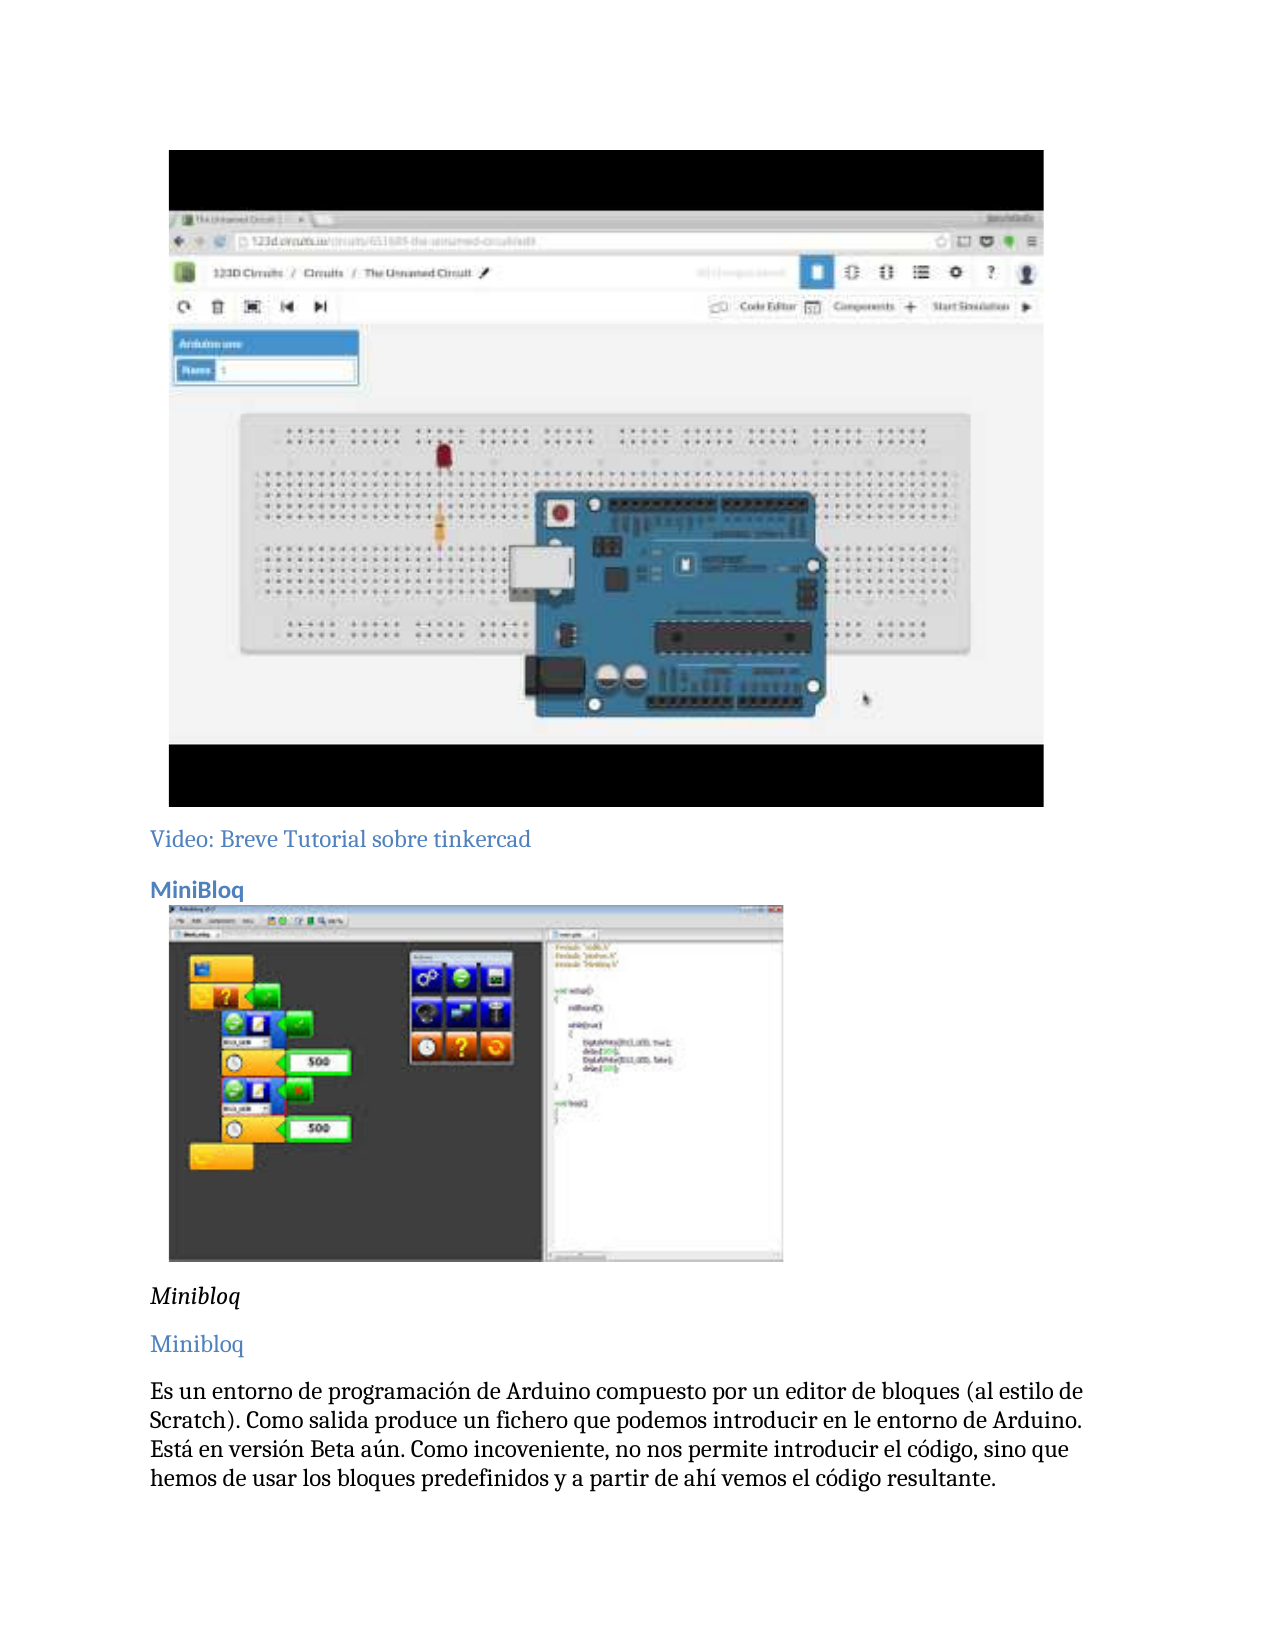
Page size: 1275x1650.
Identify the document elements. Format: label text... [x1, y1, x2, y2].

text Minibloq [150, 1330, 1125, 1358]
text Minibloq [150, 1282, 1125, 1311]
picture [168, 150, 1044, 807]
picture [168, 905, 784, 1262]
text Es un entorno de programación de Arduino compuesto por un editor de bloques (al estilo de Scratch). Como salida produce un fichero que podemos introducir en le entorno de Arduino. Está en versión Beta aún. Como incoveniente, no nos permite introducir el código, sino que hemos de usar los bloques predefinidos y a partir de ahí vemos el código resultante. [150, 1377, 1125, 1492]
subtitle MiniBloq [150, 874, 1125, 905]
text Video: Breve Tutorial sobre tinkercad [150, 825, 1125, 854]
